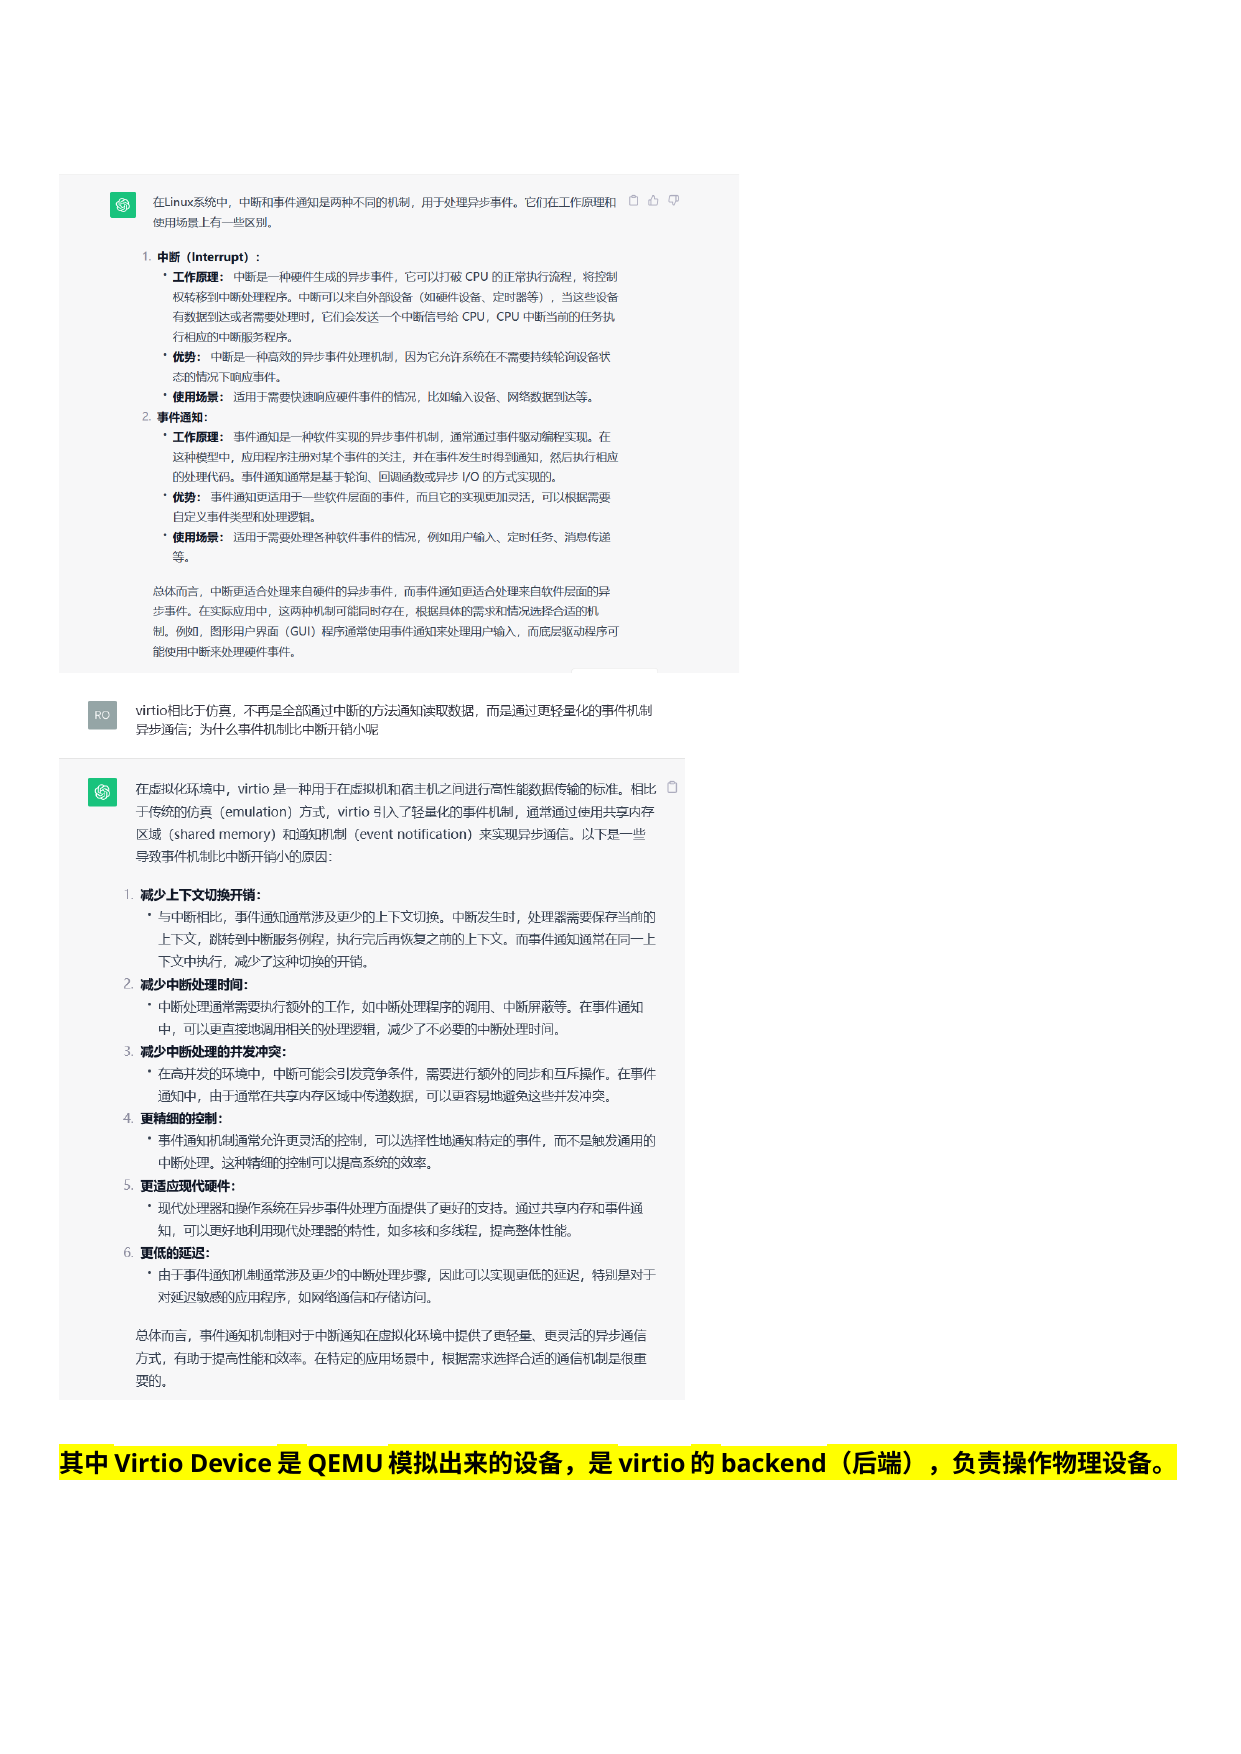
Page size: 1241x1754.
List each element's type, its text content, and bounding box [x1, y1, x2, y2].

picture [59, 162, 740, 673]
picture [59, 682, 685, 1400]
text 其中Virtio Device是QEMU模拟出来的设备，是virtio的backend（后端），负责操作物理设备。 [59, 1429, 1181, 1494]
